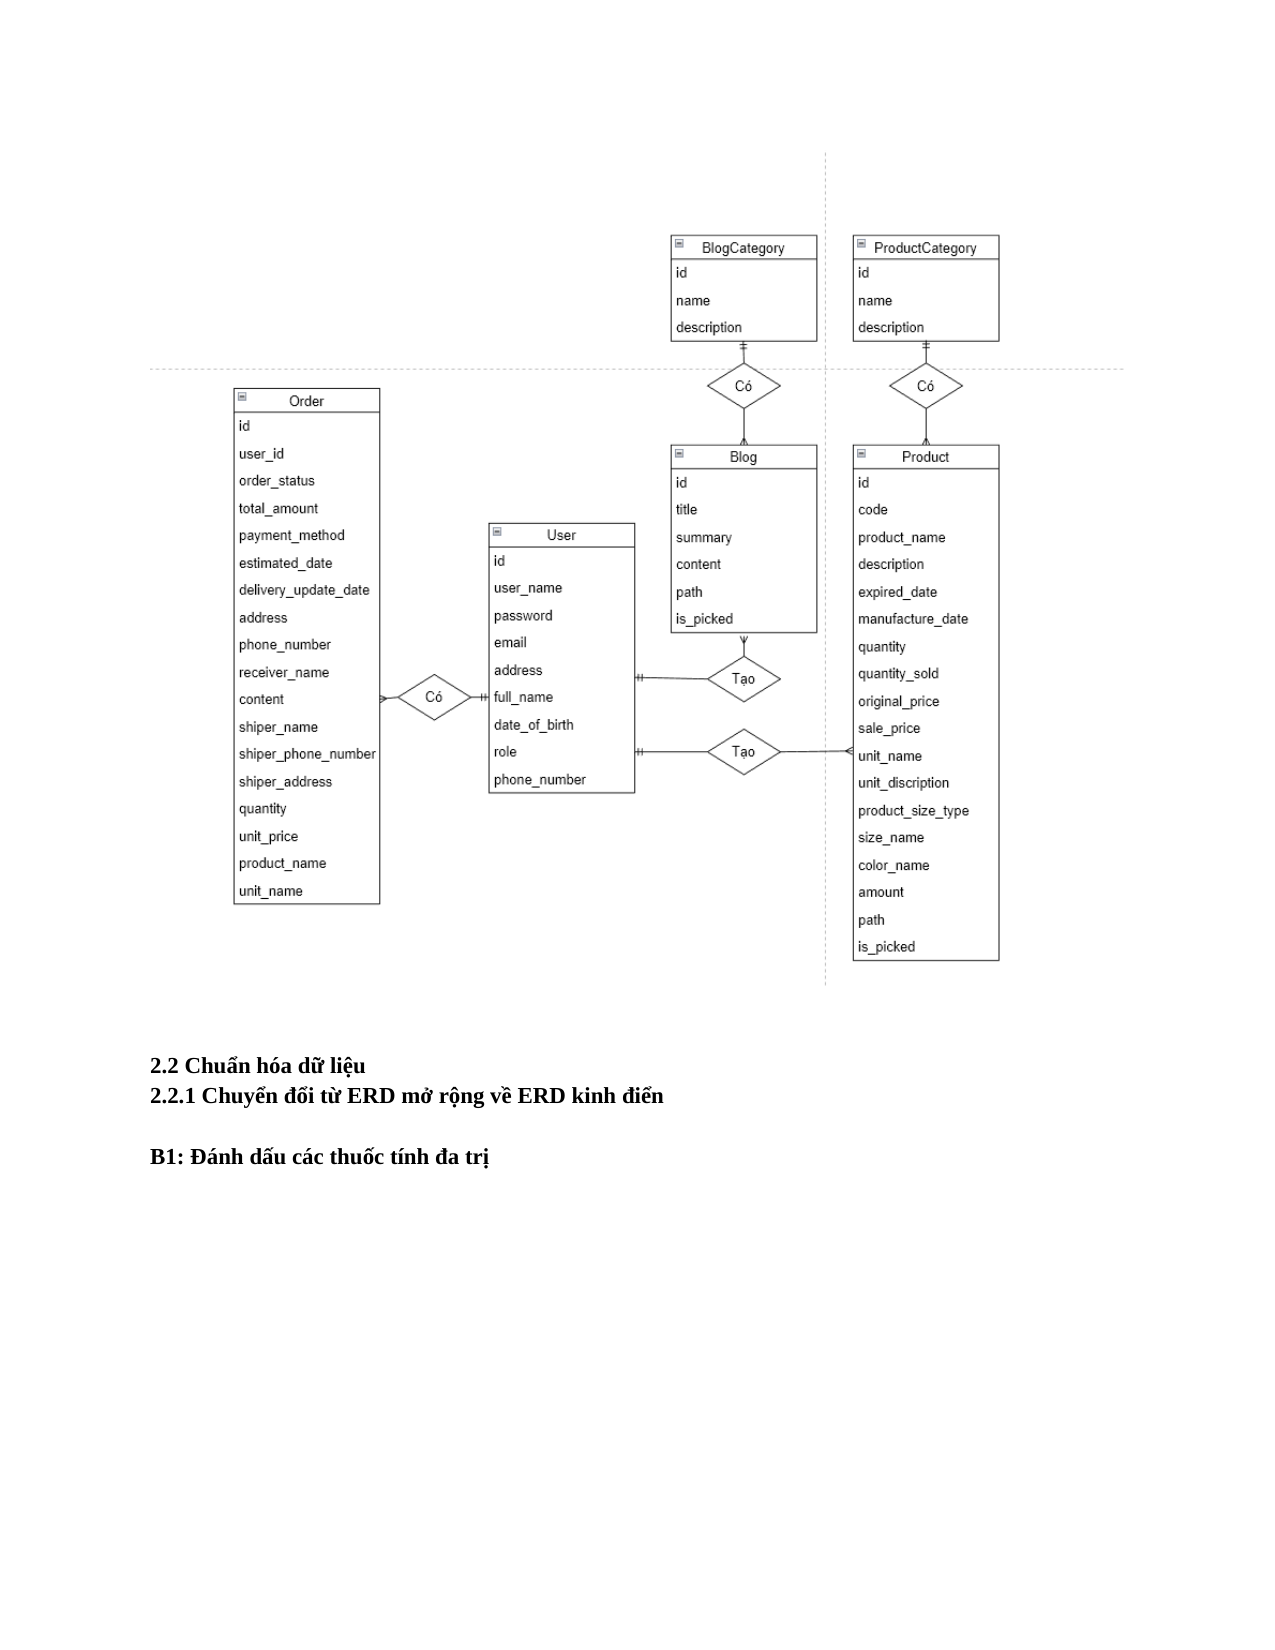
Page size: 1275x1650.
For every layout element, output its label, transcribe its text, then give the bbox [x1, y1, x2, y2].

text B1: Đánh dấu các thuốc tính đa trị [150, 1143, 1125, 1169]
text 2.2 Chuẩn hóa dữ liệu [150, 1052, 1125, 1079]
picture [150, 150, 1125, 988]
text 2.2.1 Chuyển đổi từ ERD mở rộng về ERD kinh điển [150, 1082, 1125, 1109]
